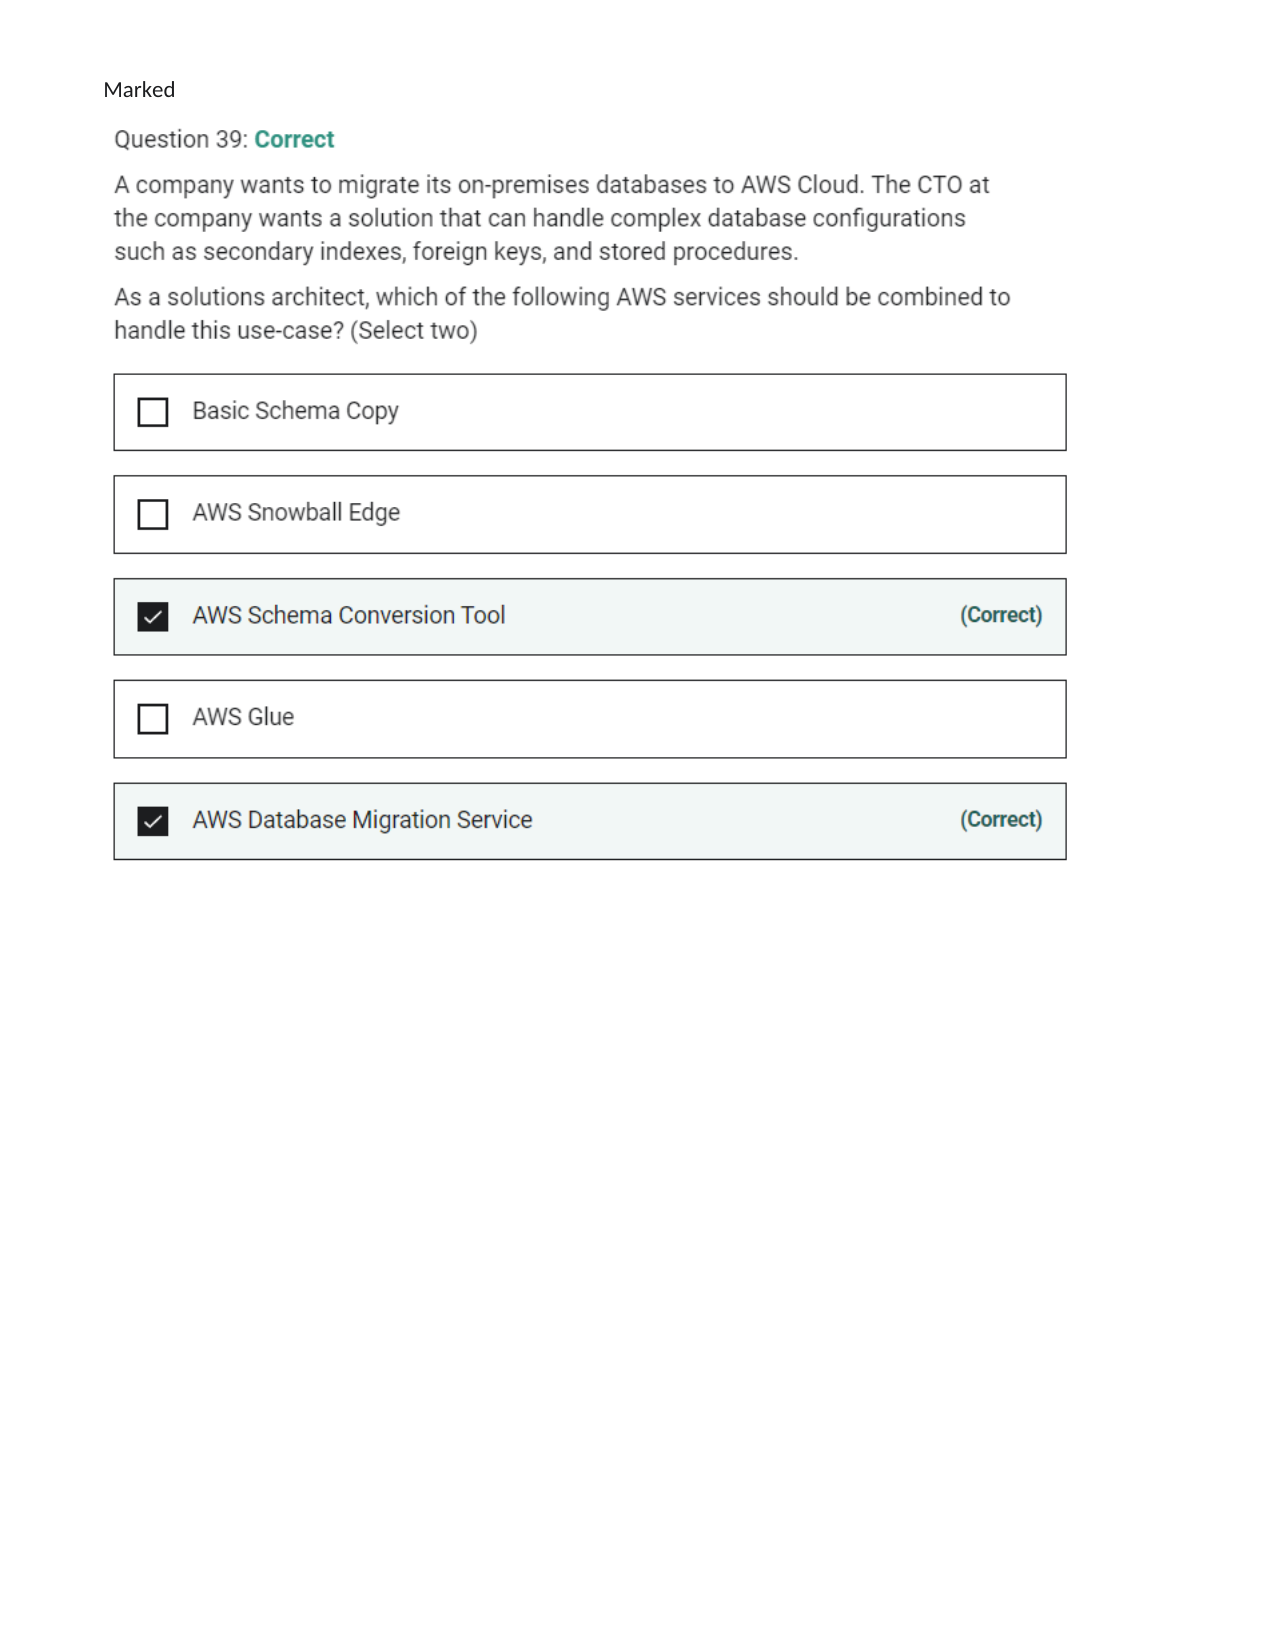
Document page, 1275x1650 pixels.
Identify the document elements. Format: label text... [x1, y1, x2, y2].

picture [103, 121, 1079, 871]
text Marked [103, 75, 1200, 103]
